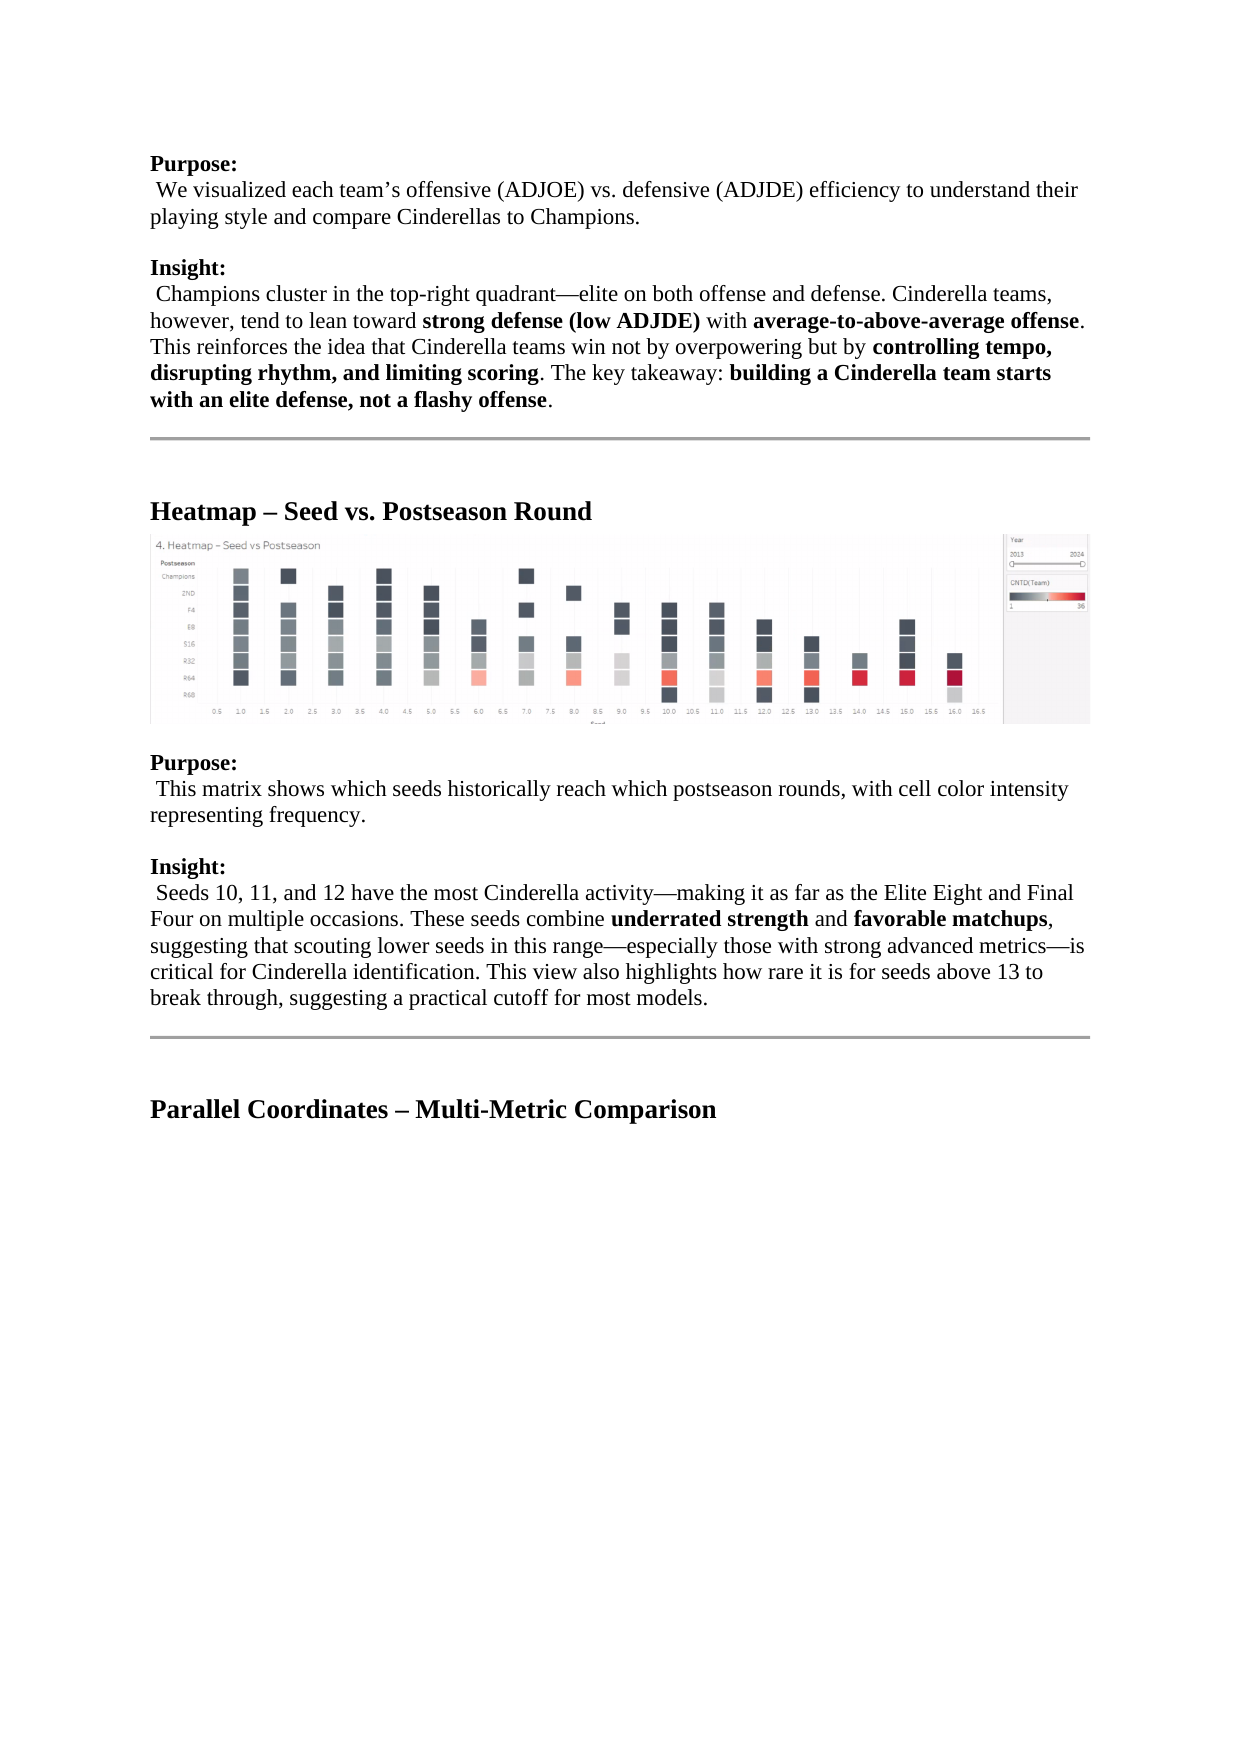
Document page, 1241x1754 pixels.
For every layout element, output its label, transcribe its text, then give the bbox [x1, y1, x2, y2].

subtitle Parallel Coordinates – Multi-Metric Comparison [150, 1093, 1090, 1124]
text Insight: Seeds 10, 11, and 12 have the most Cinderella activity—making it as far as the Elite Eight and Final Four on multiple occasions. These seeds combine underrated strength and favorable matchups, suggesting that scouting lower seeds in this range—especially those with strong advanced metrics—is critical for Cinderella identification. This view also highlights how rare it is for seeds above 13 to break through, suggesting a practical cutoff for most models. [150, 853, 1090, 1011]
picture [150, 534, 1091, 724]
text Purpose: This matrix shows which seeds historically reach which postseason rounds, with cell color intensity representing frequency. [150, 749, 1090, 828]
text Purpose: We visualized each team’s offensive (ADJOE) vs. defensive (ADJDE) efficiency to understand their playing style and compare Cinderellas to Champions. [150, 150, 1090, 229]
subtitle Heatmap – Seed vs. Postseason Round [150, 494, 1090, 526]
text Insight: Champions cluster in the top-right quadrant—elite on both offense and defense. Cinderella teams, however, tend to lean toward strong defense (low ADJDE) with average-to-above-average offense. This reinforces the idea that Cinderella teams win not by overpowering but by controlling tempo, disrupting rhythm, and limiting scoring. The key takeaway: building a Cinderella team starts with an elite defense, not a flashy offense. [150, 254, 1090, 412]
